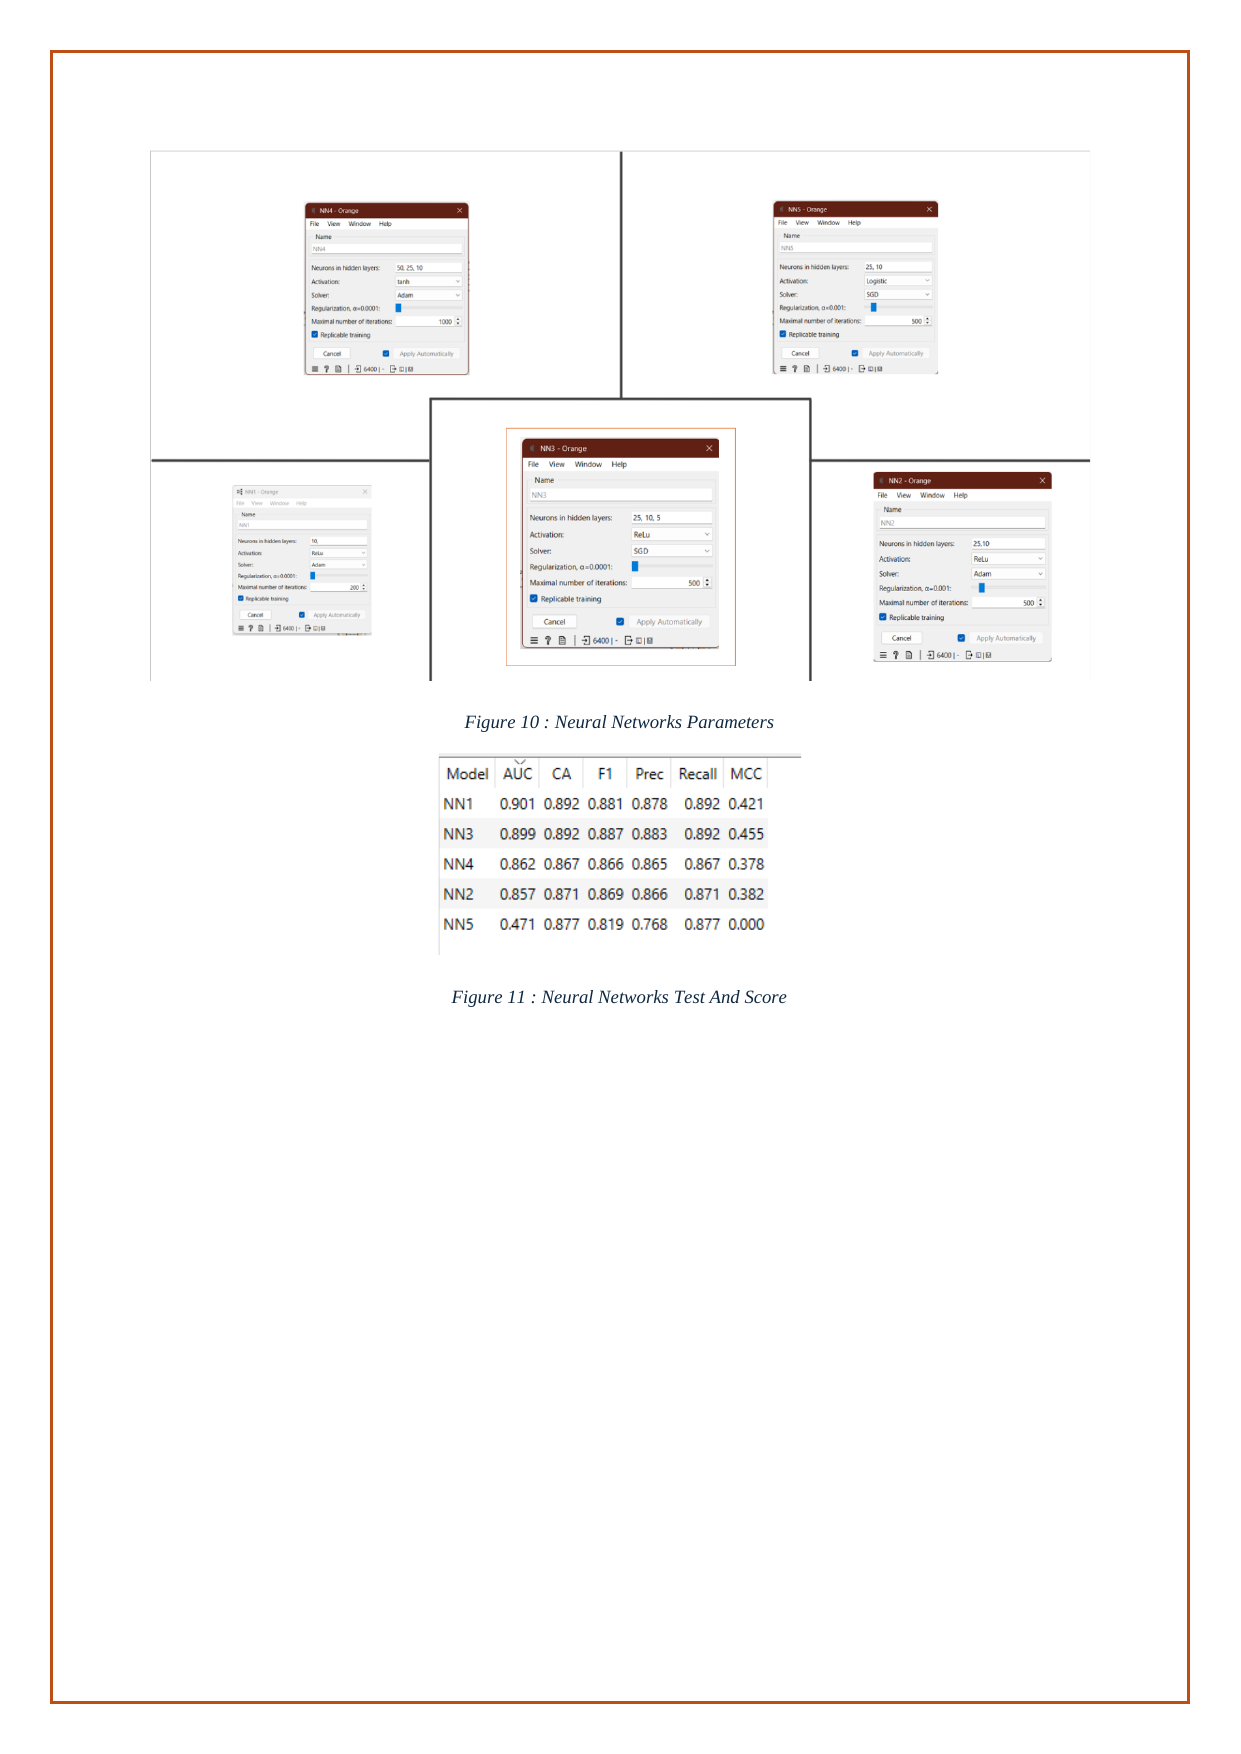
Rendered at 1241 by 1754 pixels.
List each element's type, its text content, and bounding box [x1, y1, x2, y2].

picture [150, 150, 1091, 681]
text Figure 11 : Neural Networks Test And Score [150, 986, 1090, 1007]
picture [438, 753, 802, 955]
text Figure 10 : Neural Networks Parameters [150, 711, 1090, 733]
